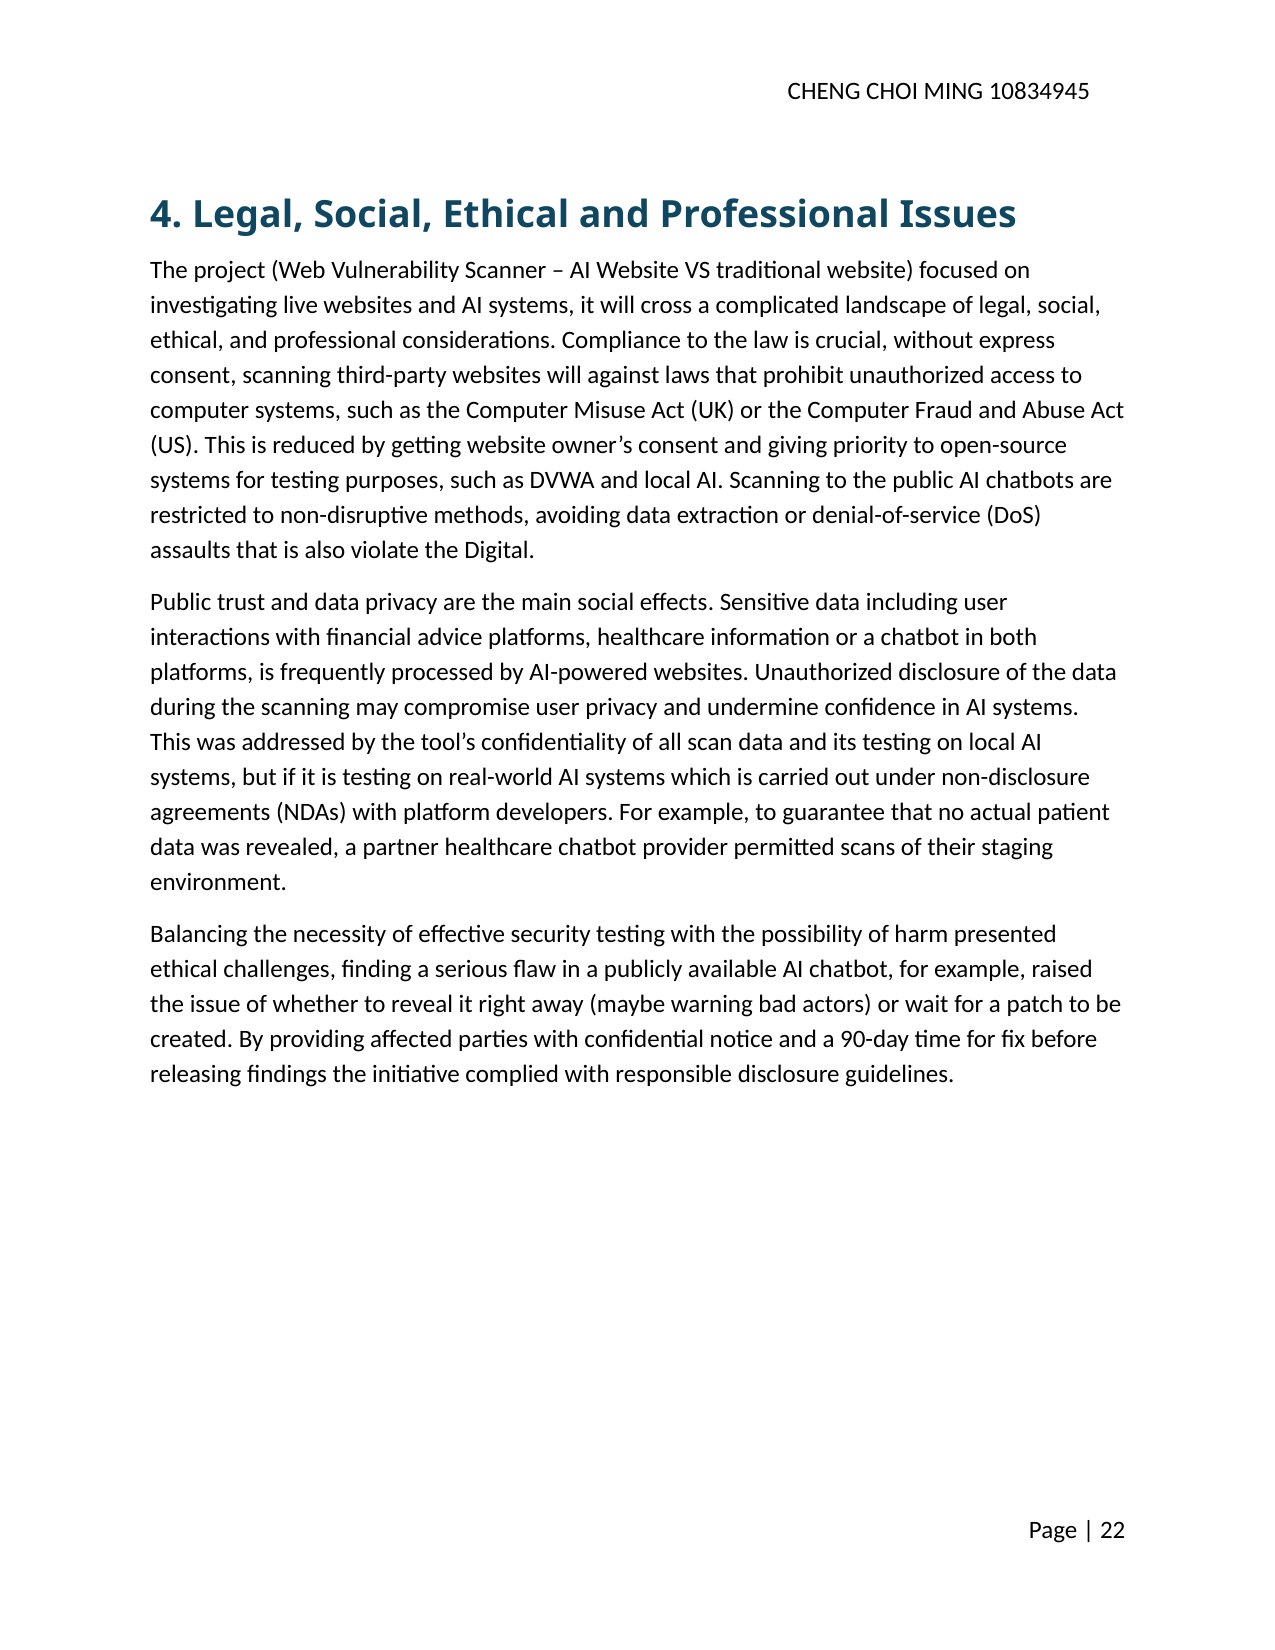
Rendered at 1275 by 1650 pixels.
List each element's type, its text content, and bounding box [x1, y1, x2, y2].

text Balancing the necessity of effective security testing with the possibility of harm presented ethical challenges, finding a serious flaw in a publicly available AI chatbot, for example, raised the issue of whether to reveal it right away (maybe warning bad actors) or wait for a patch to be created. By providing affected parties with confidential notice and a 90-day time for fix before releasing findings the initiative complied with responsible disclosure guidelines. [150, 918, 1125, 1088]
text Public trust and data privacy are the main social effects. Sensitive data including user interactions with financial advice platforms, healthcare information or a chatbot in both platforms, is frequently processed by AI-powered websites. Unauthorized disclosure of the data during the scanning may compromise user privacy and undermine confidence in AI systems. This was addressed by the tool’s confidentiality of all scan data and its testing on local AI systems, but if it is testing on real-world AI systems which is carried out under non-disclosure agreements (NDAs) with platform developers. For example, to guarantee that no actual patient data was revealed, a partner healthcare chatbot provider permitted scans of their staging environment. [150, 586, 1125, 897]
text The project (Web Vulnerability Scanner – AI Website VS traditional website) focused on investigating live websites and AI systems, it will cross a complicated landscape of legal, social, ethical, and professional considerations. Compliance to the law is crucial, without express consent, scanning third-party websites will against laws that prohibit unauthorized access to computer systems, such as the Computer Misuse Act (UK) or the Computer Fraud and Abuse Act (US). This is reduced by getting website owner’s consent and giving priority to open-source systems for testing purposes, such as DVWA and local AI. Scanning to the public AI chatbots are restricted to non-disruptive methods, avoiding data extraction or denial-of-service (DoS) assaults that is also violate the Digital. [150, 254, 1125, 565]
subtitle 4. Legal, Social, Ethical and Professional Issues [150, 187, 1125, 238]
